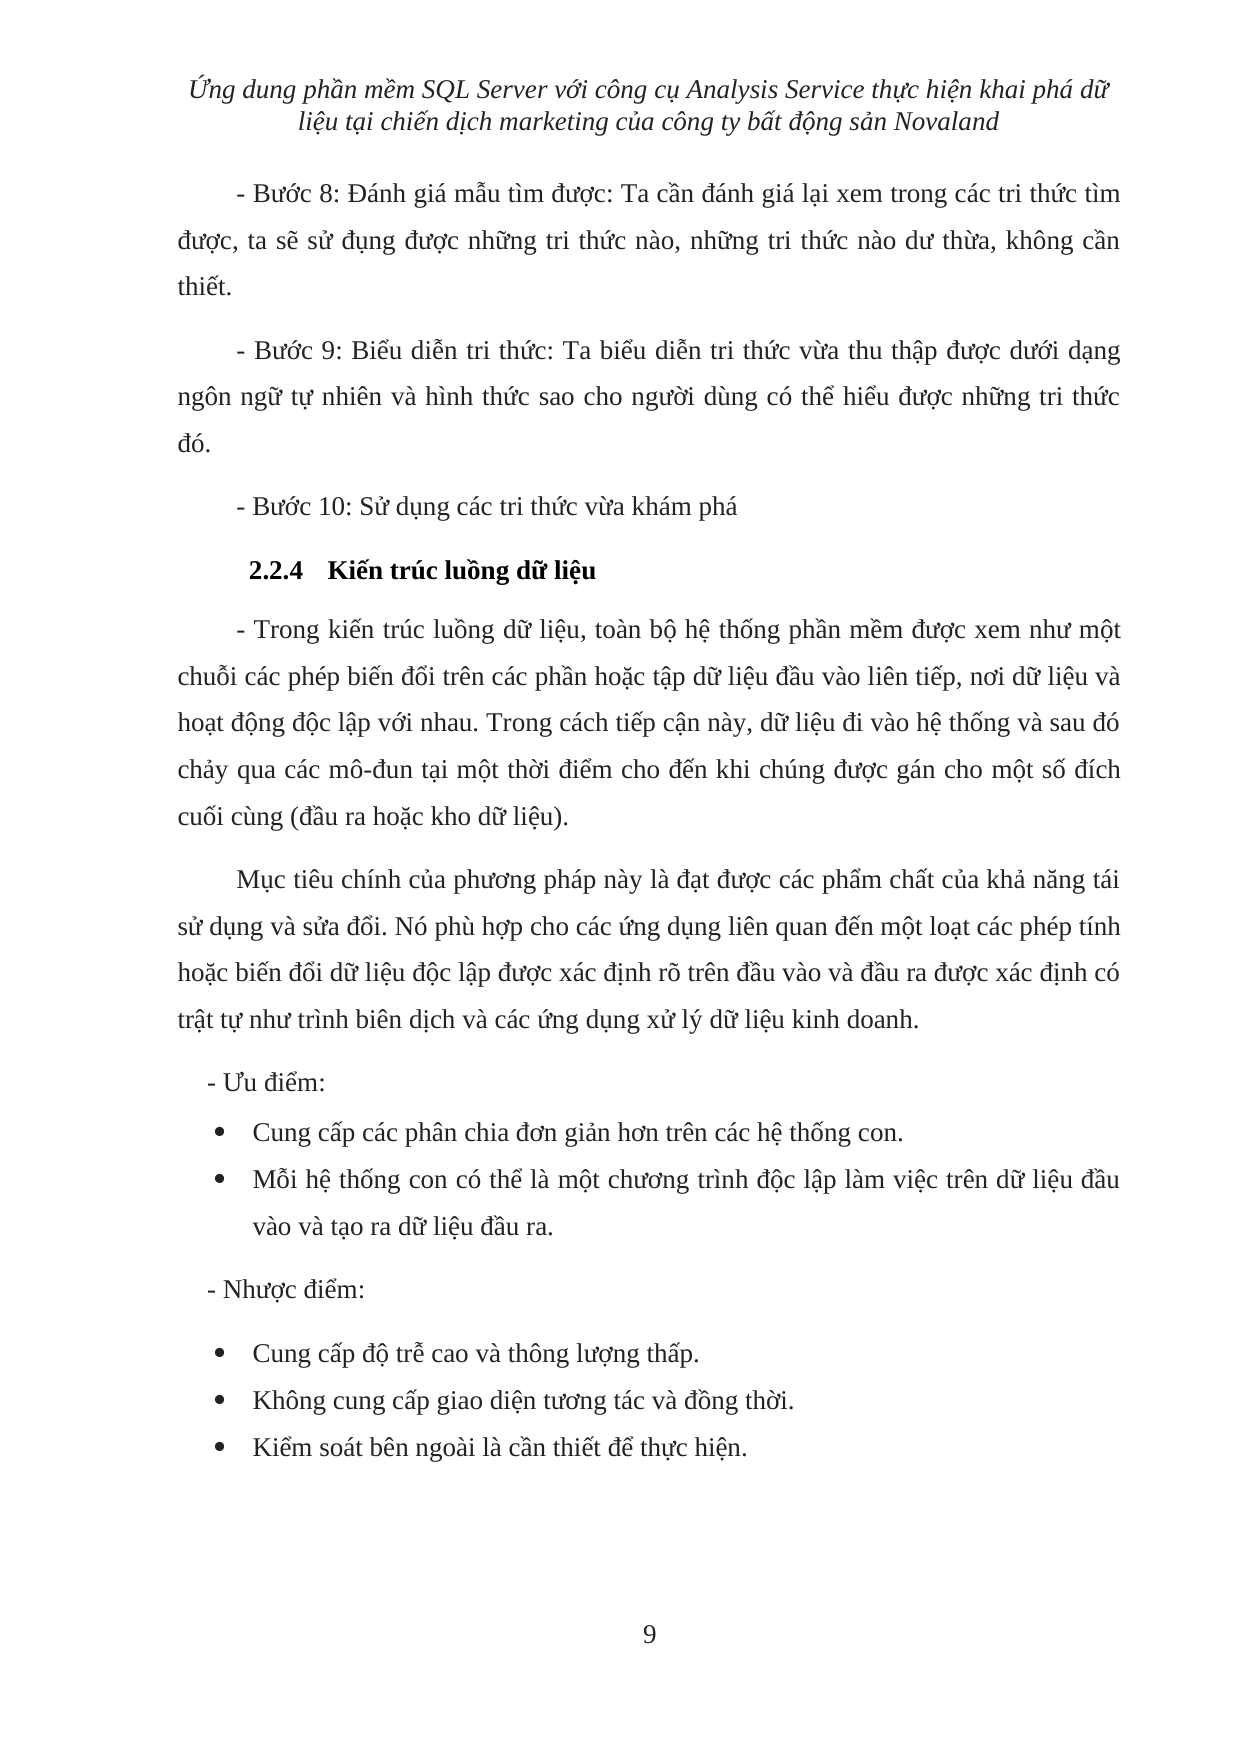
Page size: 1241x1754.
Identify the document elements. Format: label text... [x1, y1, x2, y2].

subtitle Kiến trúc luồng dữ liệu [249, 554, 1122, 585]
list Không cung cấp giao diện tương tác và đồng thời. [215, 1384, 1122, 1415]
text - Ưu điểm: [177, 1066, 1122, 1097]
text - Trong kiến ​​trúc luồng dữ liệu, toàn bộ hệ thống phần mềm được xem như một chuỗi các phép biến đổi trên các phần hoặc tập dữ liệu đầu vào liên tiếp, nơi dữ liệu và hoạt động độc lập với nhau. Trong cách tiếp cận này, dữ liệu đi vào hệ thống và sau đó chảy qua các mô-đun tại một thời điểm cho đến khi chúng được gán cho một số đích cuối cùng (đầu ra hoặc kho dữ liệu). [177, 613, 1122, 831]
text - Bước 9: Biểu diễn tri thức: Ta biểu diễn tri thức vừa thu thập được dưới dạng ngôn ngữ tự nhiên và hình thức sao cho người dùng có thể hiểu được những tri thức đó. [177, 334, 1122, 458]
text - Bước 10: Sử dụng các tri thức vừa khám phá [177, 491, 1122, 522]
list Cung cấp độ trễ cao và thông lượng thấp. [215, 1337, 1122, 1368]
text Mục tiêu chính của phương pháp này là đạt được các phẩm chất của khả năng tái sử dụng và sửa đổi. Nó phù hợp cho các ứng dụng liên quan đến một loạt các phép tính hoặc biến đổi dữ liệu độc lập được xác định rõ trên đầu vào và đầu ra được xác định có trật tự như trình biên dịch và các ứng dụng xử lý dữ liệu kinh doanh. [177, 863, 1122, 1034]
text - Nhược điểm: [177, 1273, 1122, 1305]
list Cung cấp các phân chia đơn giản hơn trên các hệ thống con. [215, 1117, 1122, 1148]
list Kiểm soát bên ngoài là cần thiết để thực hiện. [215, 1431, 1122, 1462]
list Mỗi hệ thống con có thể là một chương trình độc lập làm việc trên dữ liệu đầu vào và tạo ra dữ liệu đầu ra. [215, 1163, 1122, 1241]
text - Bước 8: Đánh giá mẫu tìm được: Ta cần đánh giá lại xem trong các tri thức tìm được, ta sẽ sử đụng được những tri thức nào, những tri thức nào dư thừa, không cần thiết. [177, 177, 1122, 302]
